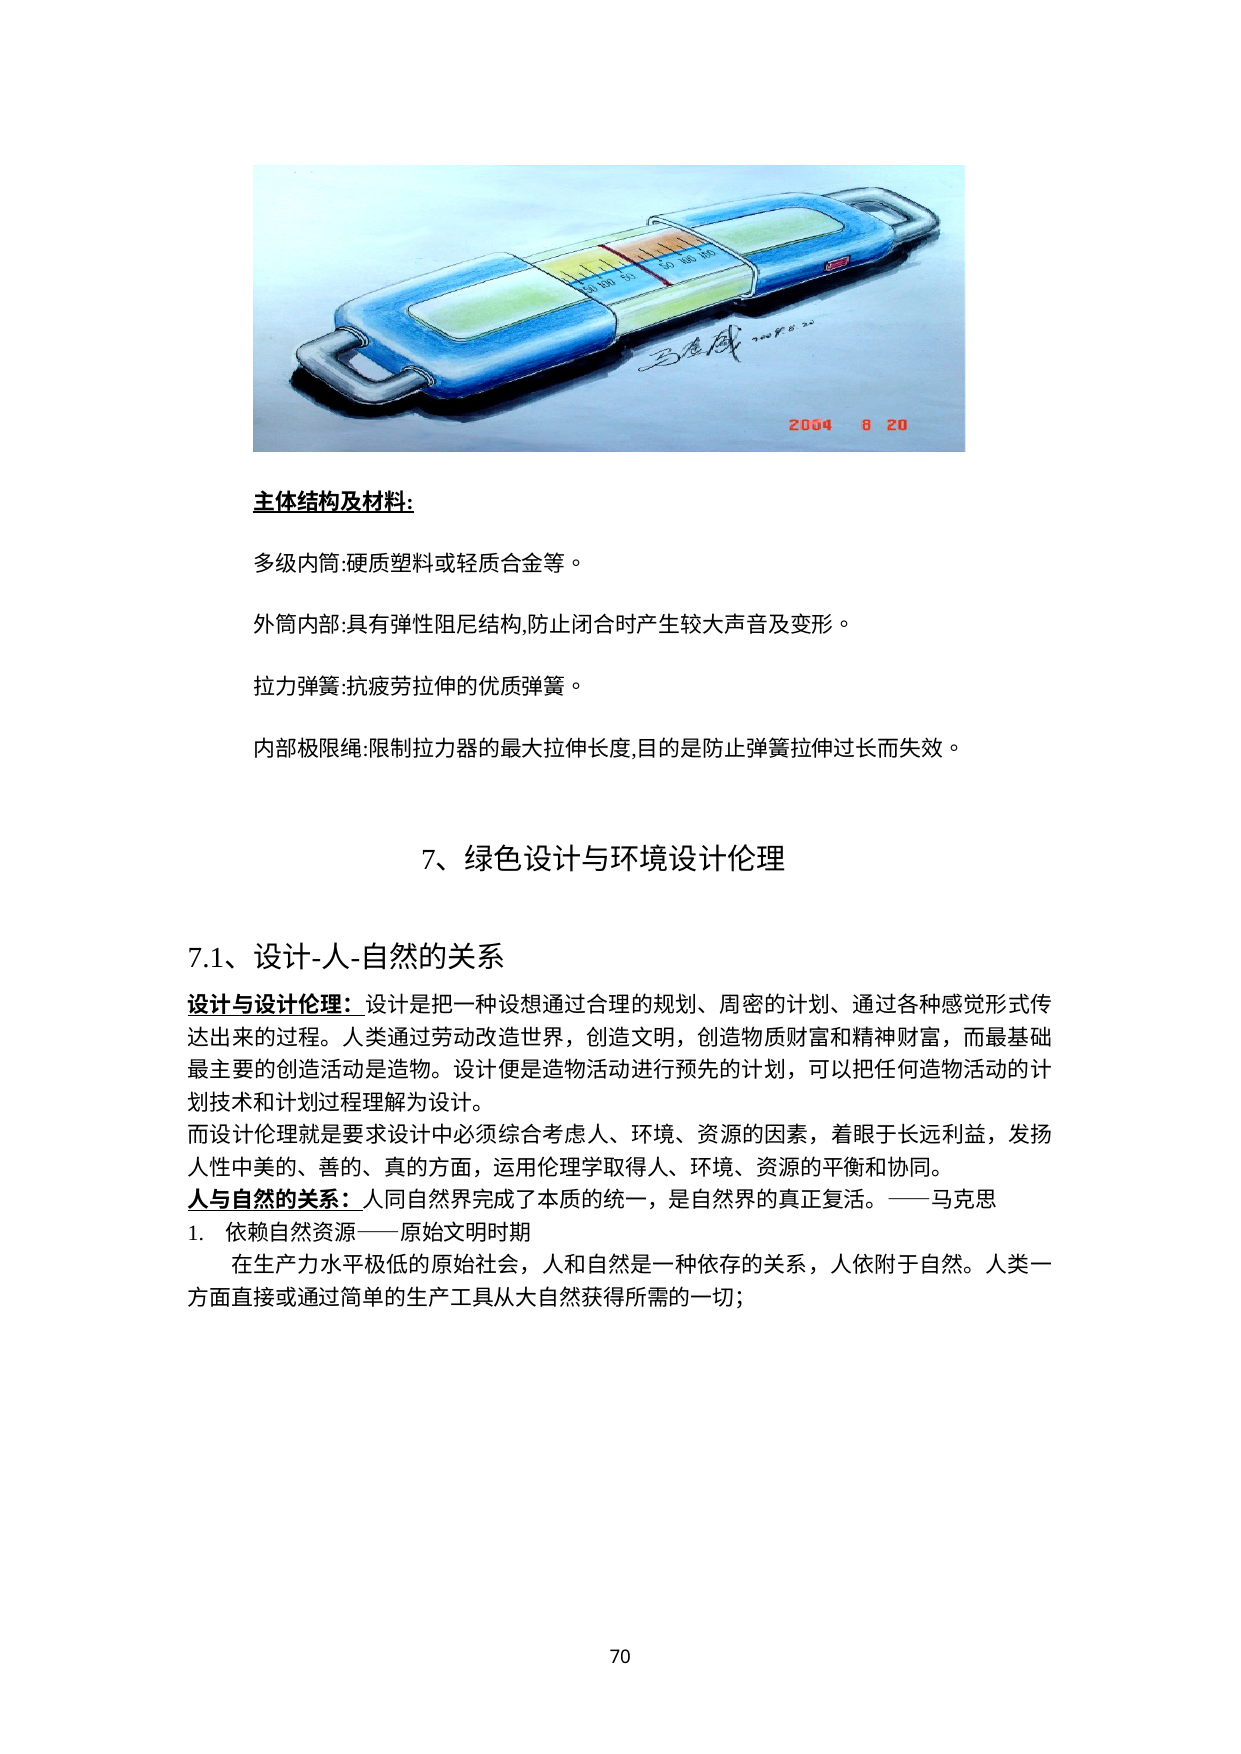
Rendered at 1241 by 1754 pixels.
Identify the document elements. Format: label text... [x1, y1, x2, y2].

text 主体结构及材料: [187, 484, 1053, 516]
text 多级内筒:硬质塑料或轻质合金等。 [187, 545, 1053, 578]
picture [253, 165, 966, 452]
list 依赖自然资源——原始文明时期 [187, 1214, 1053, 1247]
list 7、绿色设计与环境设计伦理 [187, 824, 1053, 889]
text 而设计伦理就是要求设计中必须综合考虑人、环境、资源的因素，着眼于长远利益，发扬人性中美的、善的、真的方面，运用伦理学取得人、环境、资源的平衡和协同。 [187, 1117, 1053, 1182]
text 7.1、设计-人-自然的关系 [187, 922, 1053, 987]
text 内部极限绳:限制拉力器的最大拉伸长度,目的是防止弹簧拉伸过长而失效。 [187, 730, 1053, 763]
text 拉力弹簧:抗疲劳拉伸的优质弹簧。 [187, 669, 1053, 701]
text 在生产力水平极低的原始社会，人和自然是一种依存的关系，人依附于自然。人类一方面直接或通过简单的生产工具从大自然获得所需的一切； [187, 1247, 1053, 1312]
text 设计与设计伦理：设计是把一种设想通过合理的规划、周密的计划、通过各种感觉形式传达出来的过程。人类通过劳动改造世界，创造文明，创造物质财富和精神财富，而最基础、最主要的创造活动是造物。设计便是造物活动进行预先的计划，可以把任何造物活动的计划技术和计划过程理解为设计。 [187, 987, 1053, 1117]
text 外筒内部:具有弹性阻尼结构,防止闭合时产生较大声音及变形。 [187, 607, 1053, 639]
text 人与自然的关系：人同自然界完成了本质的统一，是自然界的真正复活。——马克思 [187, 1182, 1053, 1214]
